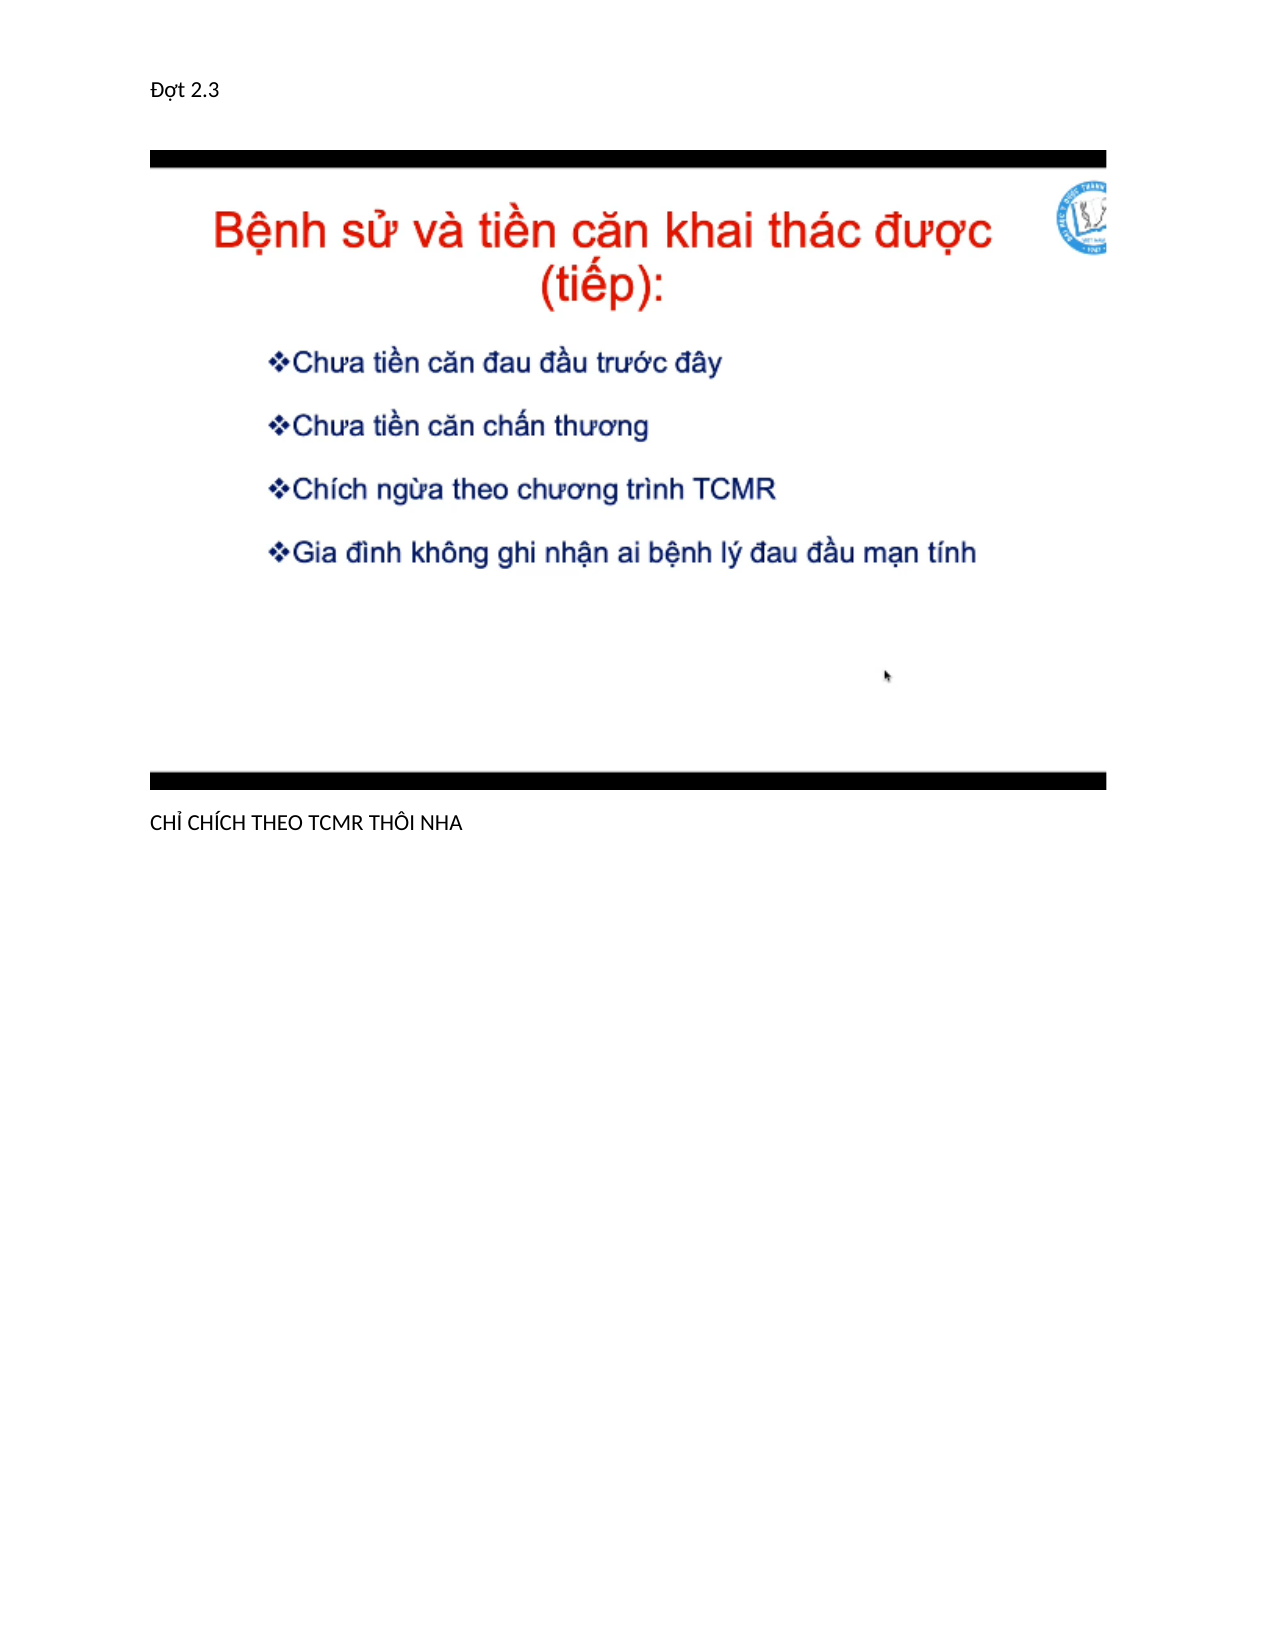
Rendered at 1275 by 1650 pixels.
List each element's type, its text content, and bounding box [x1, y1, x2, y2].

text CHỈ CHÍCH THEO TCMR THÔI NHA [150, 808, 1125, 836]
picture [150, 150, 1107, 790]
